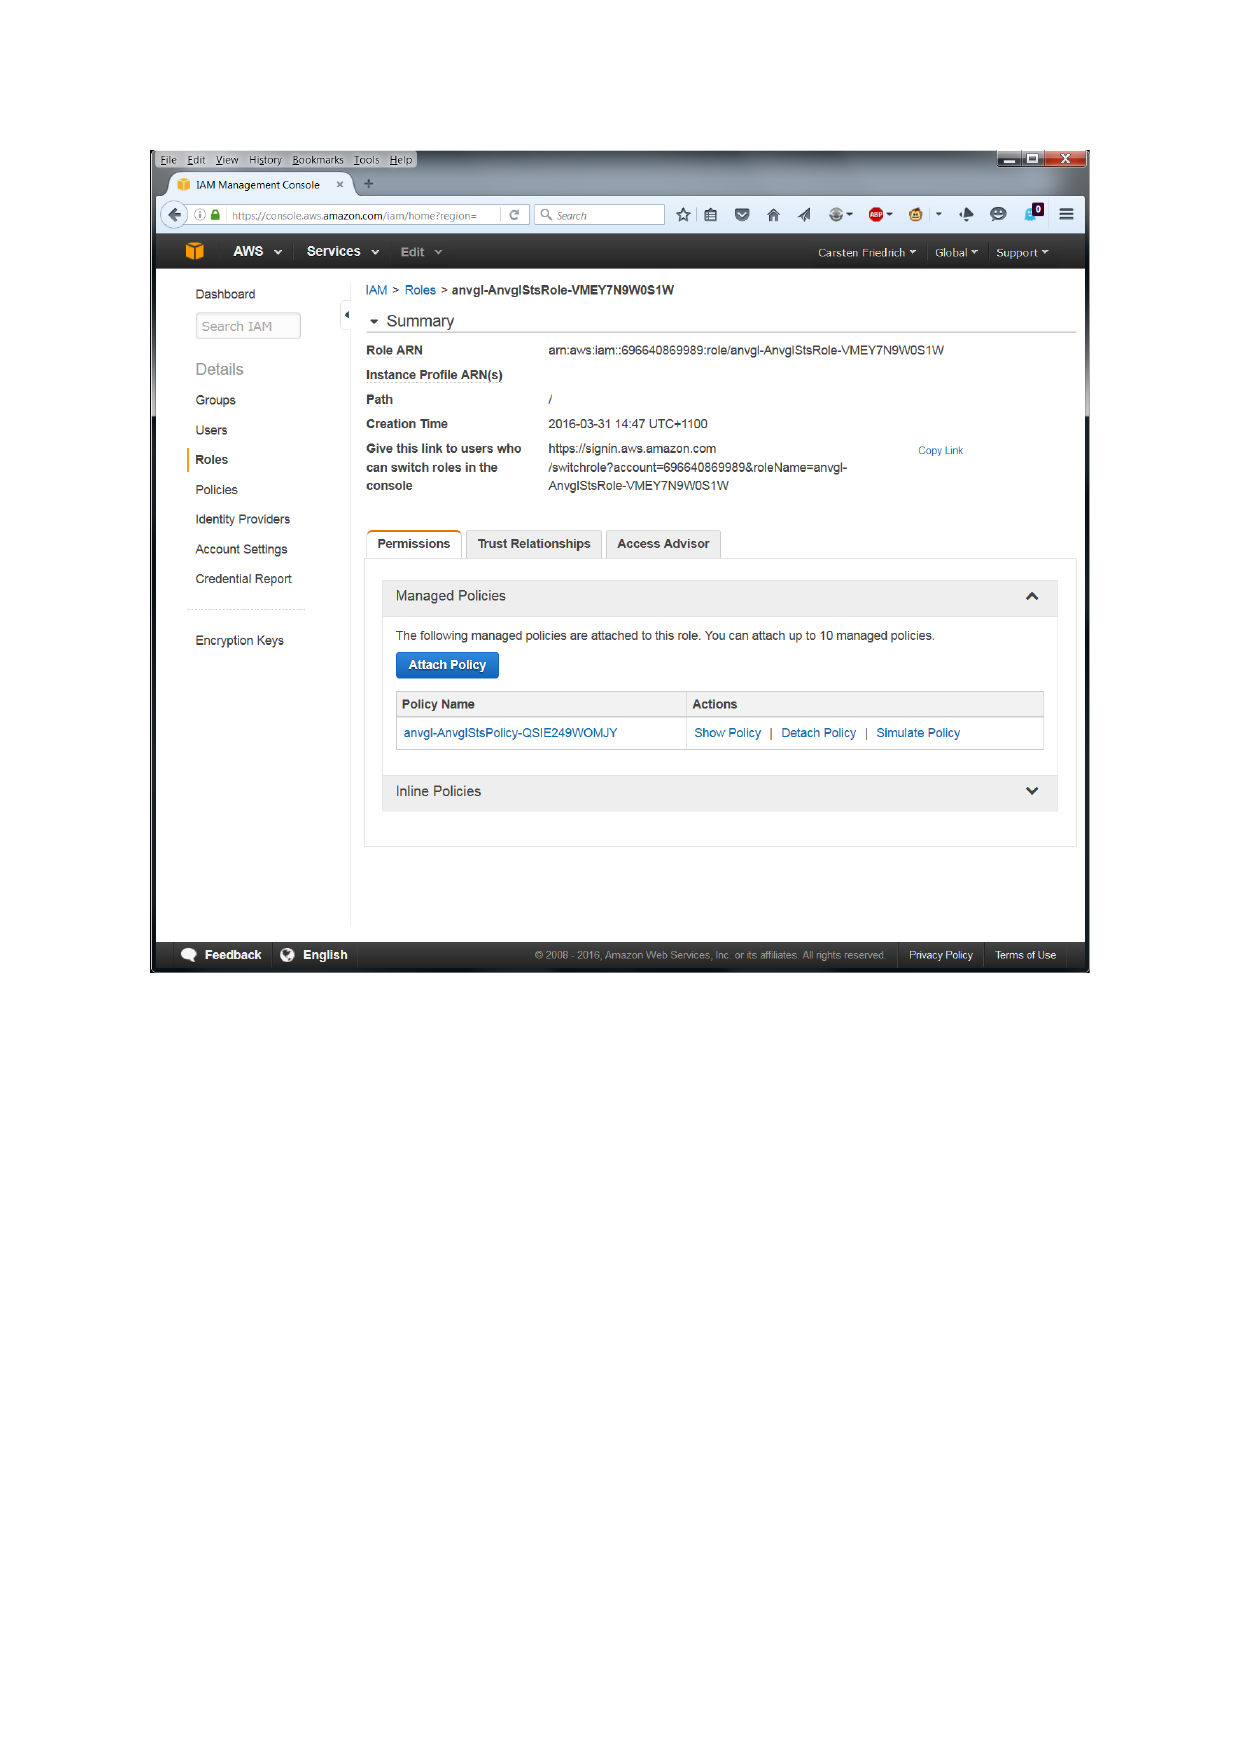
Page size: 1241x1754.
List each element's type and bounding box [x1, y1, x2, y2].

picture [150, 150, 1090, 973]
